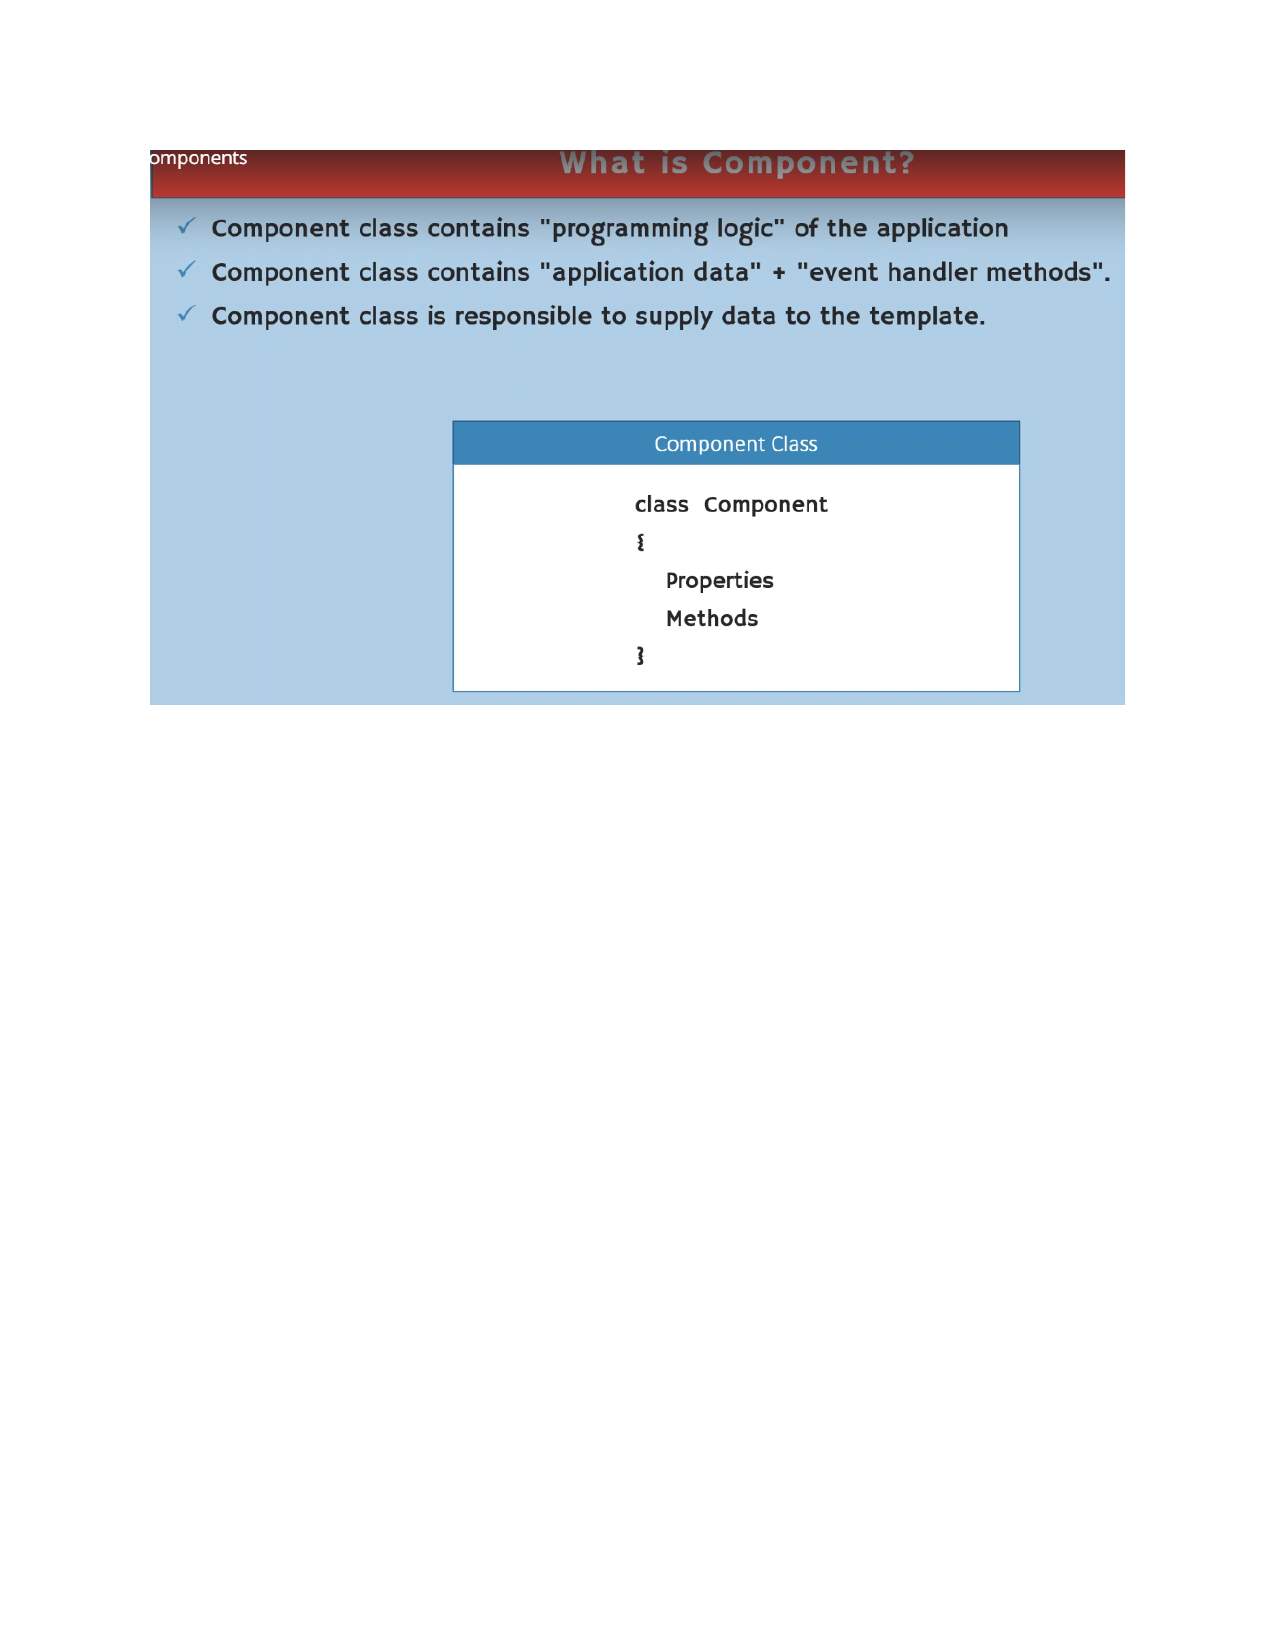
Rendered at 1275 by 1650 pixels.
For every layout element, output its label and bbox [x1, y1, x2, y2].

picture [150, 150, 1125, 705]
